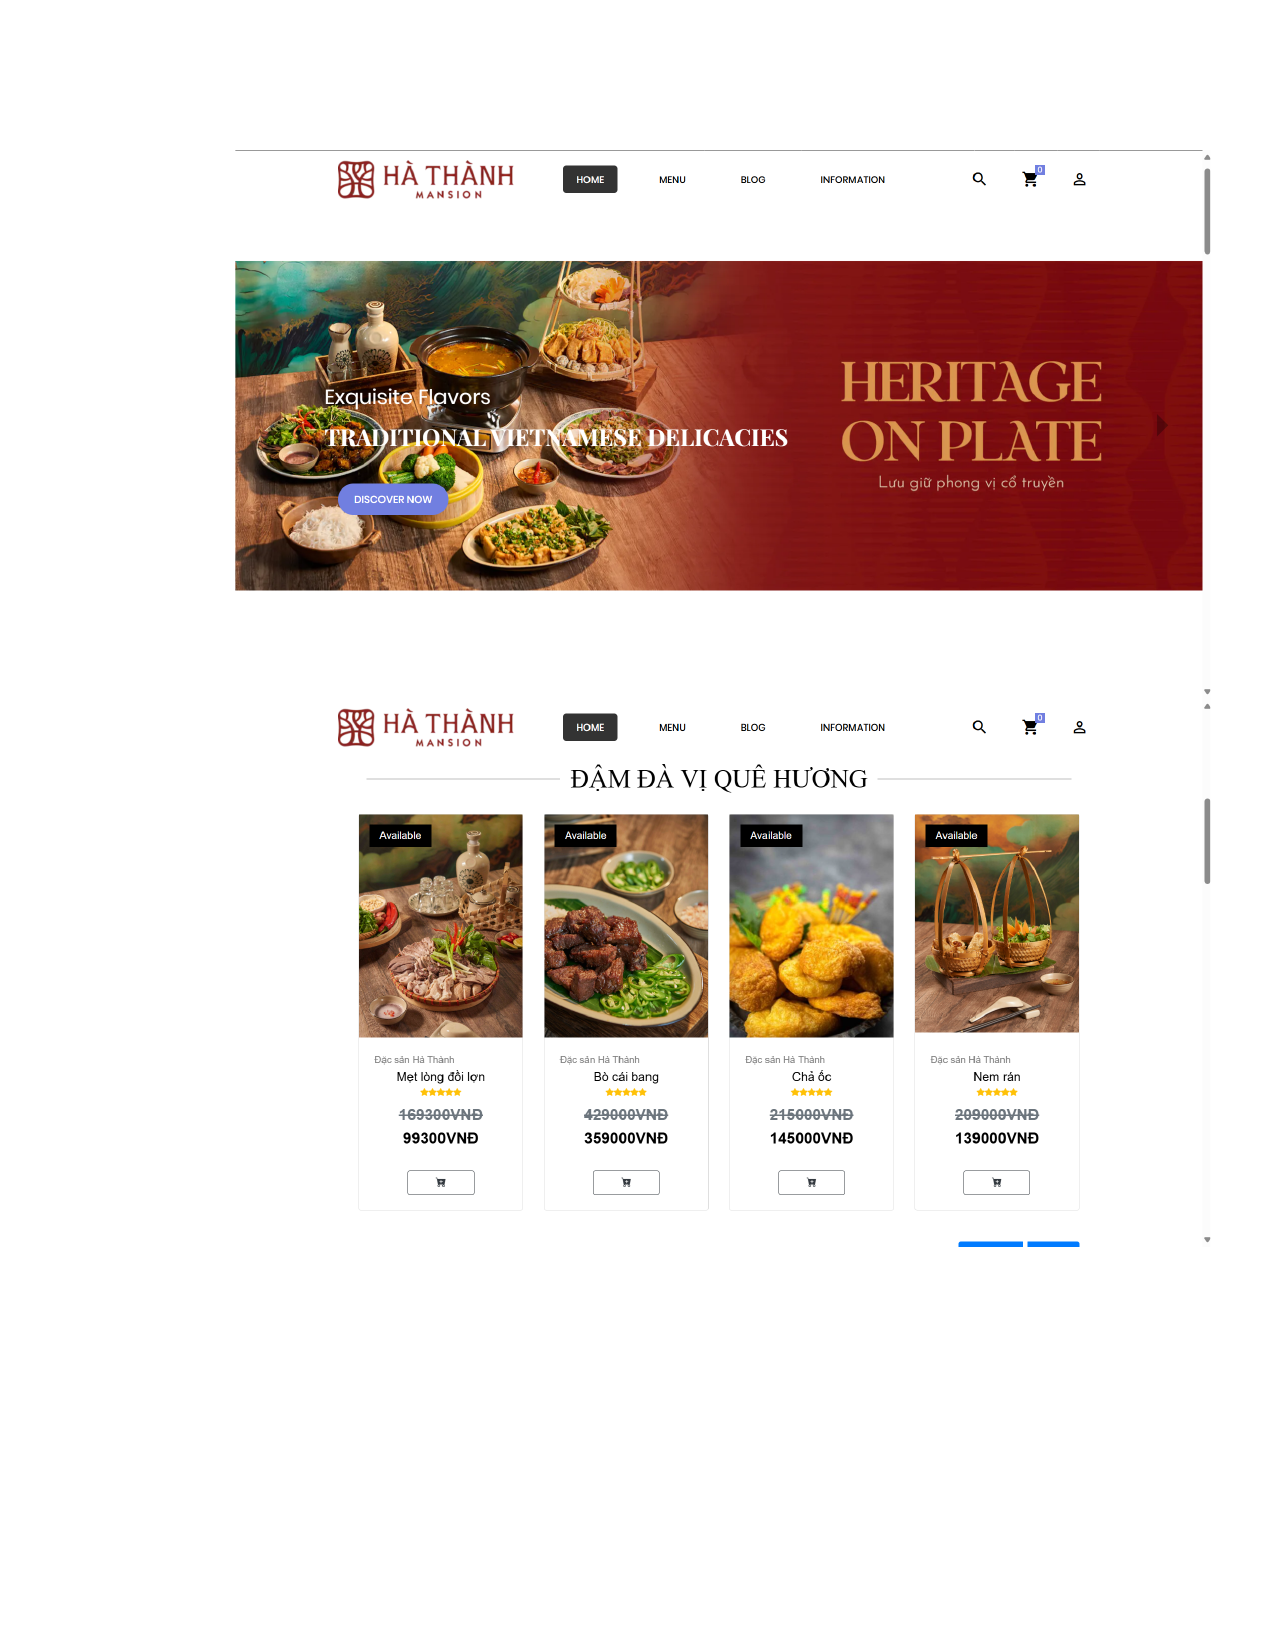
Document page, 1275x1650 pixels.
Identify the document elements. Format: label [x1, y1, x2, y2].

picture [235, 150, 1211, 1247]
